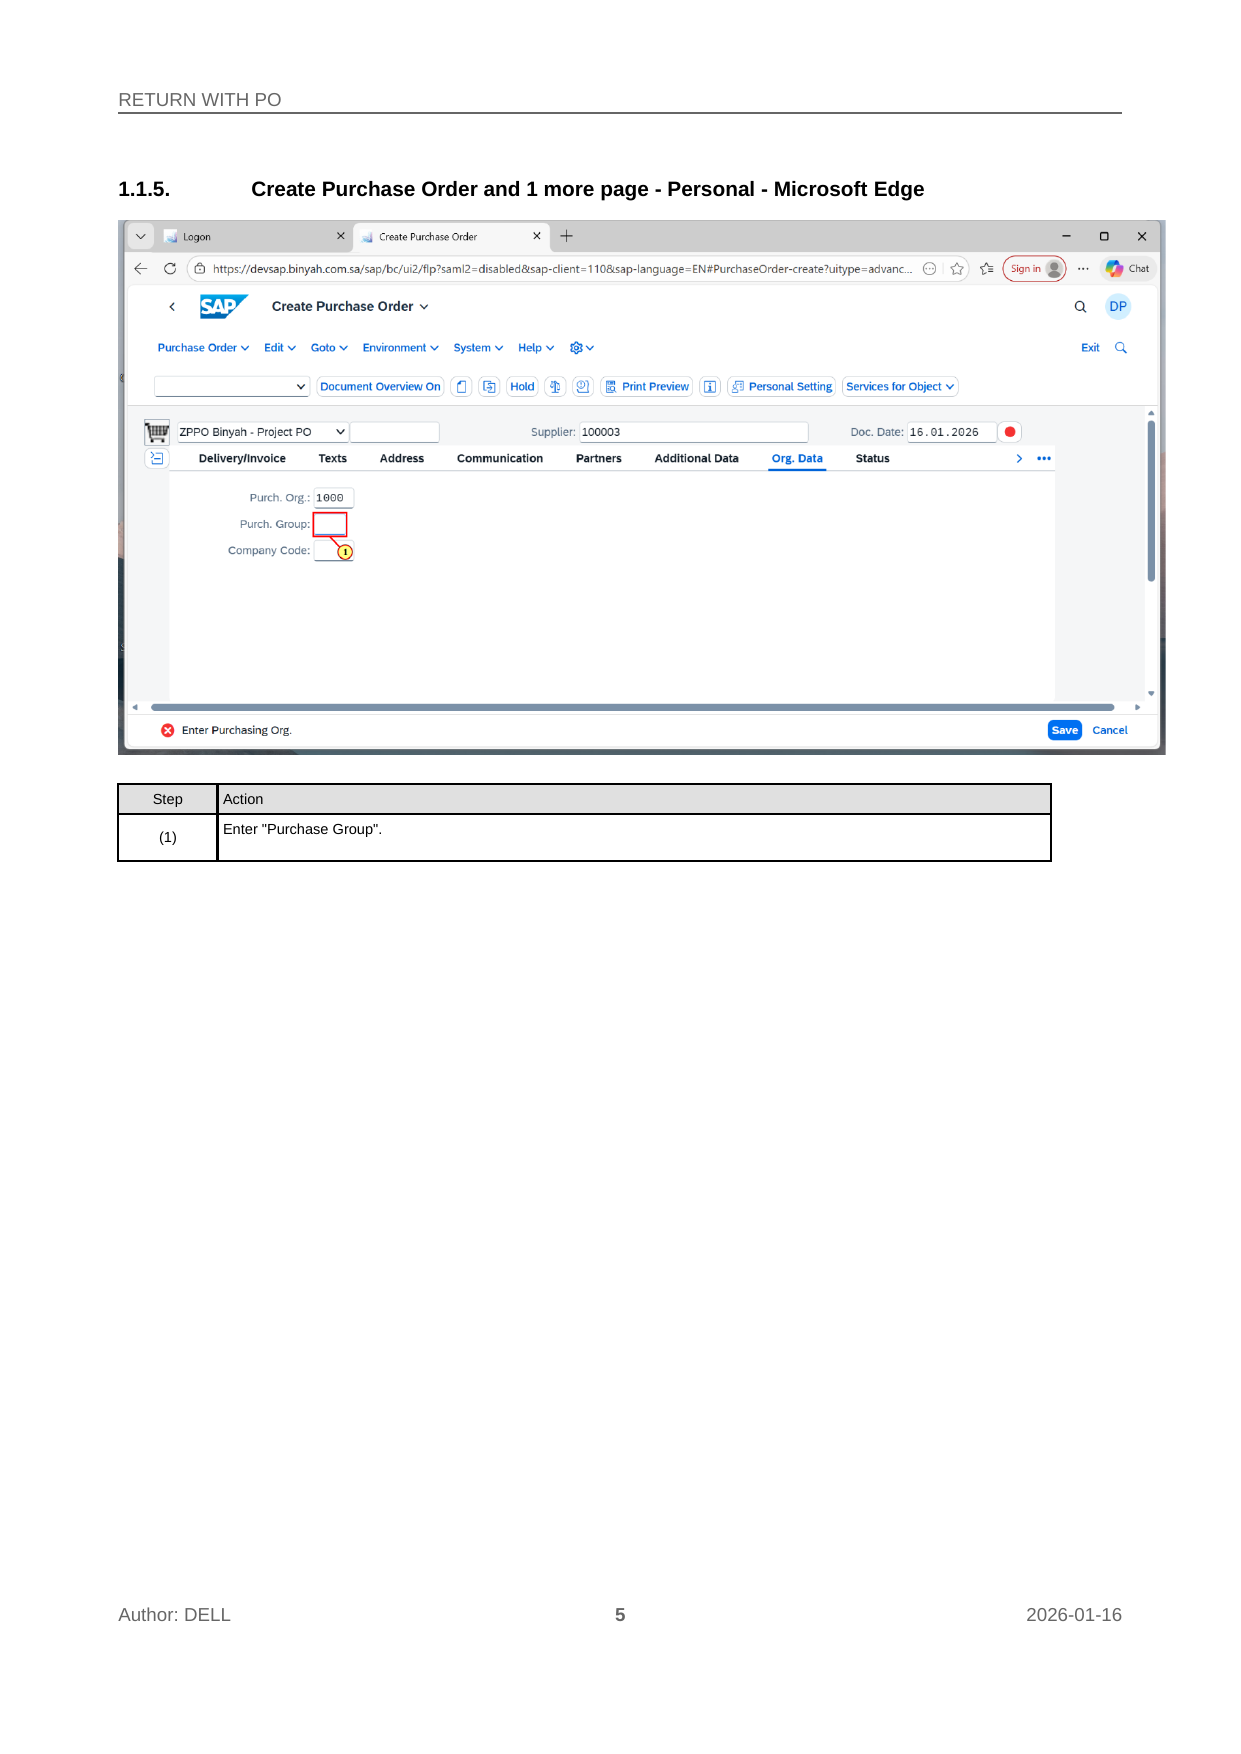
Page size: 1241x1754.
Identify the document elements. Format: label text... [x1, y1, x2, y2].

table_header Step [119, 785, 216, 813]
table_header Action [219, 785, 1050, 813]
picture [118, 220, 1166, 755]
text Create Purchase Order and 1 more page - Personal - Microsoft​ Edge [118, 177, 1122, 201]
table_cell (1) [119, 815, 216, 859]
table_cell Enter "Purchase Group". [219, 815, 1050, 859]
